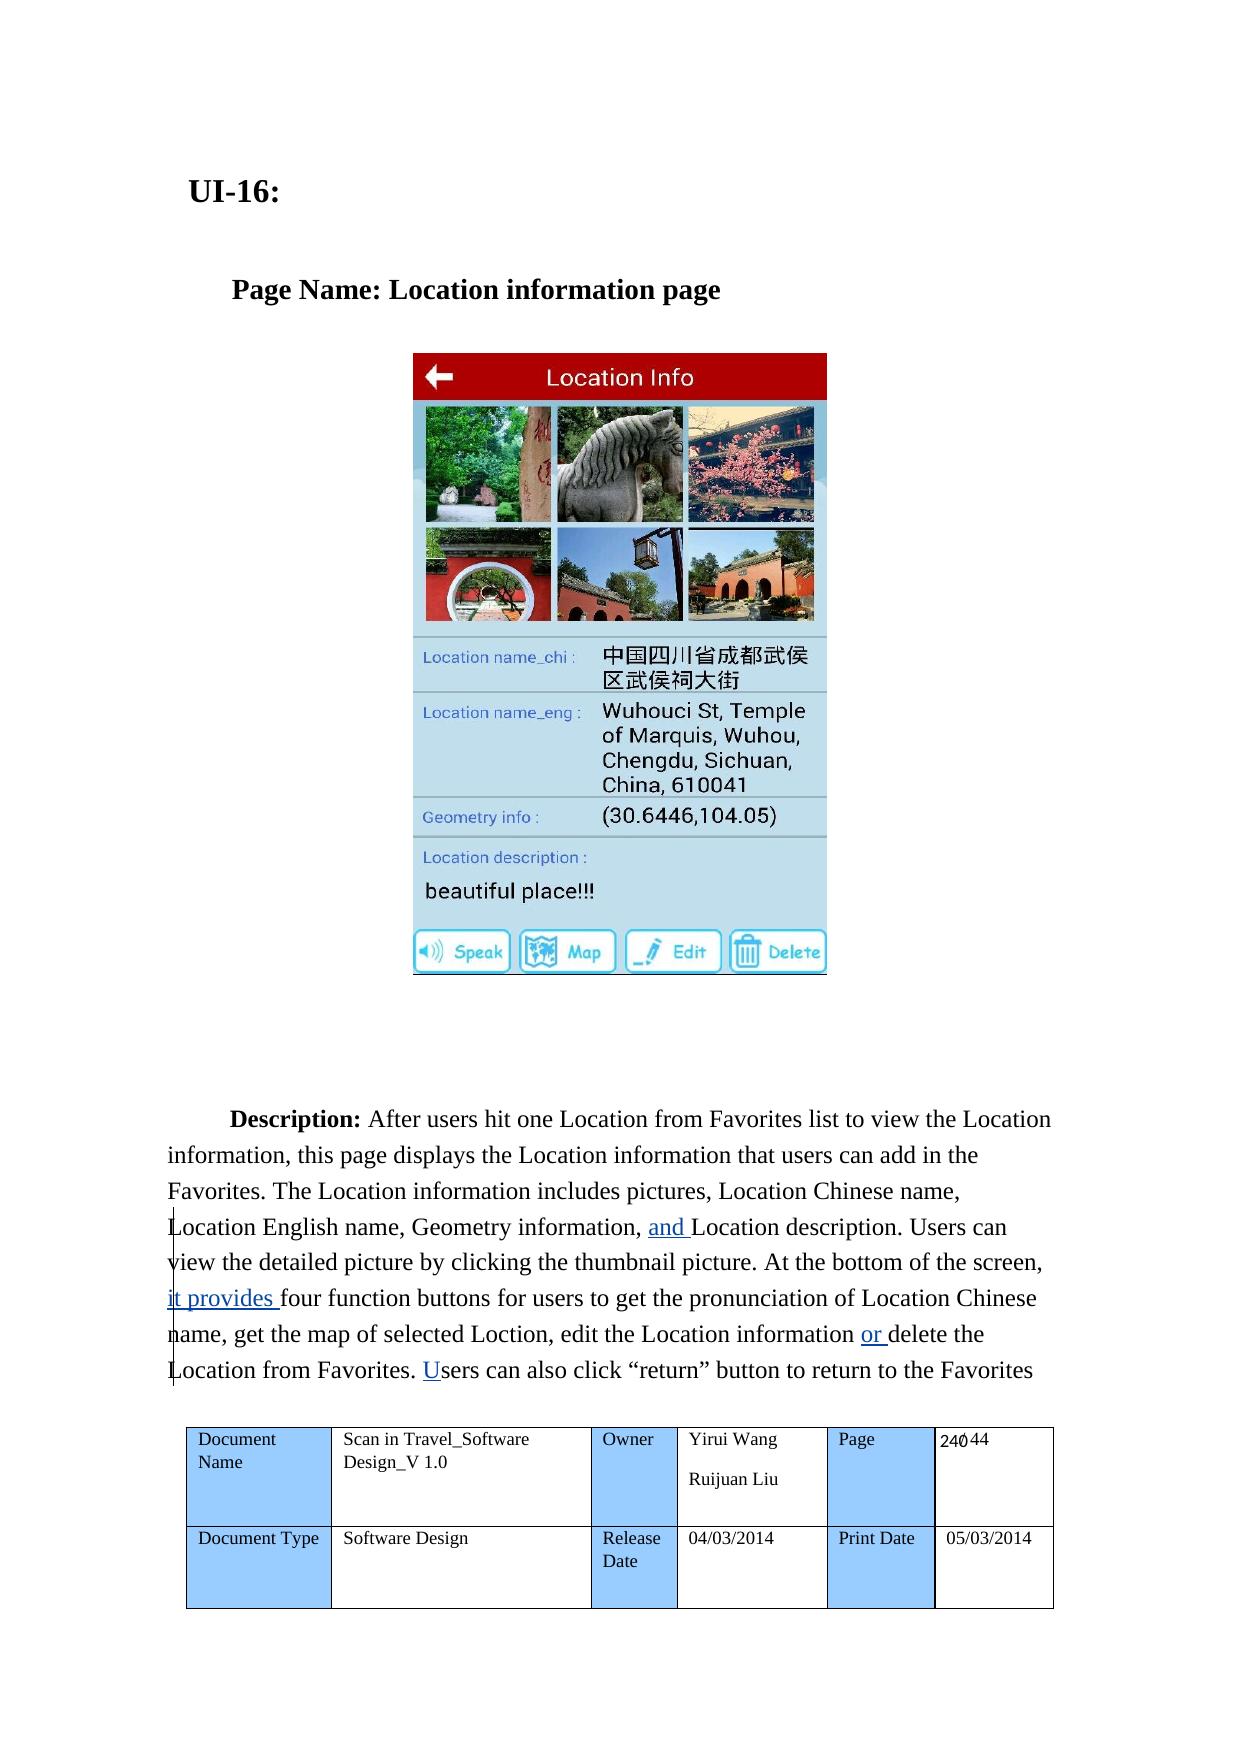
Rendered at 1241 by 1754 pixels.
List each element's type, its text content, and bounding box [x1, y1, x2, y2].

picture [413, 353, 827, 975]
text Page Name: Location information page [188, 256, 1052, 322]
text UI-16: [188, 157, 1052, 223]
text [167, 1102, 1052, 1386]
